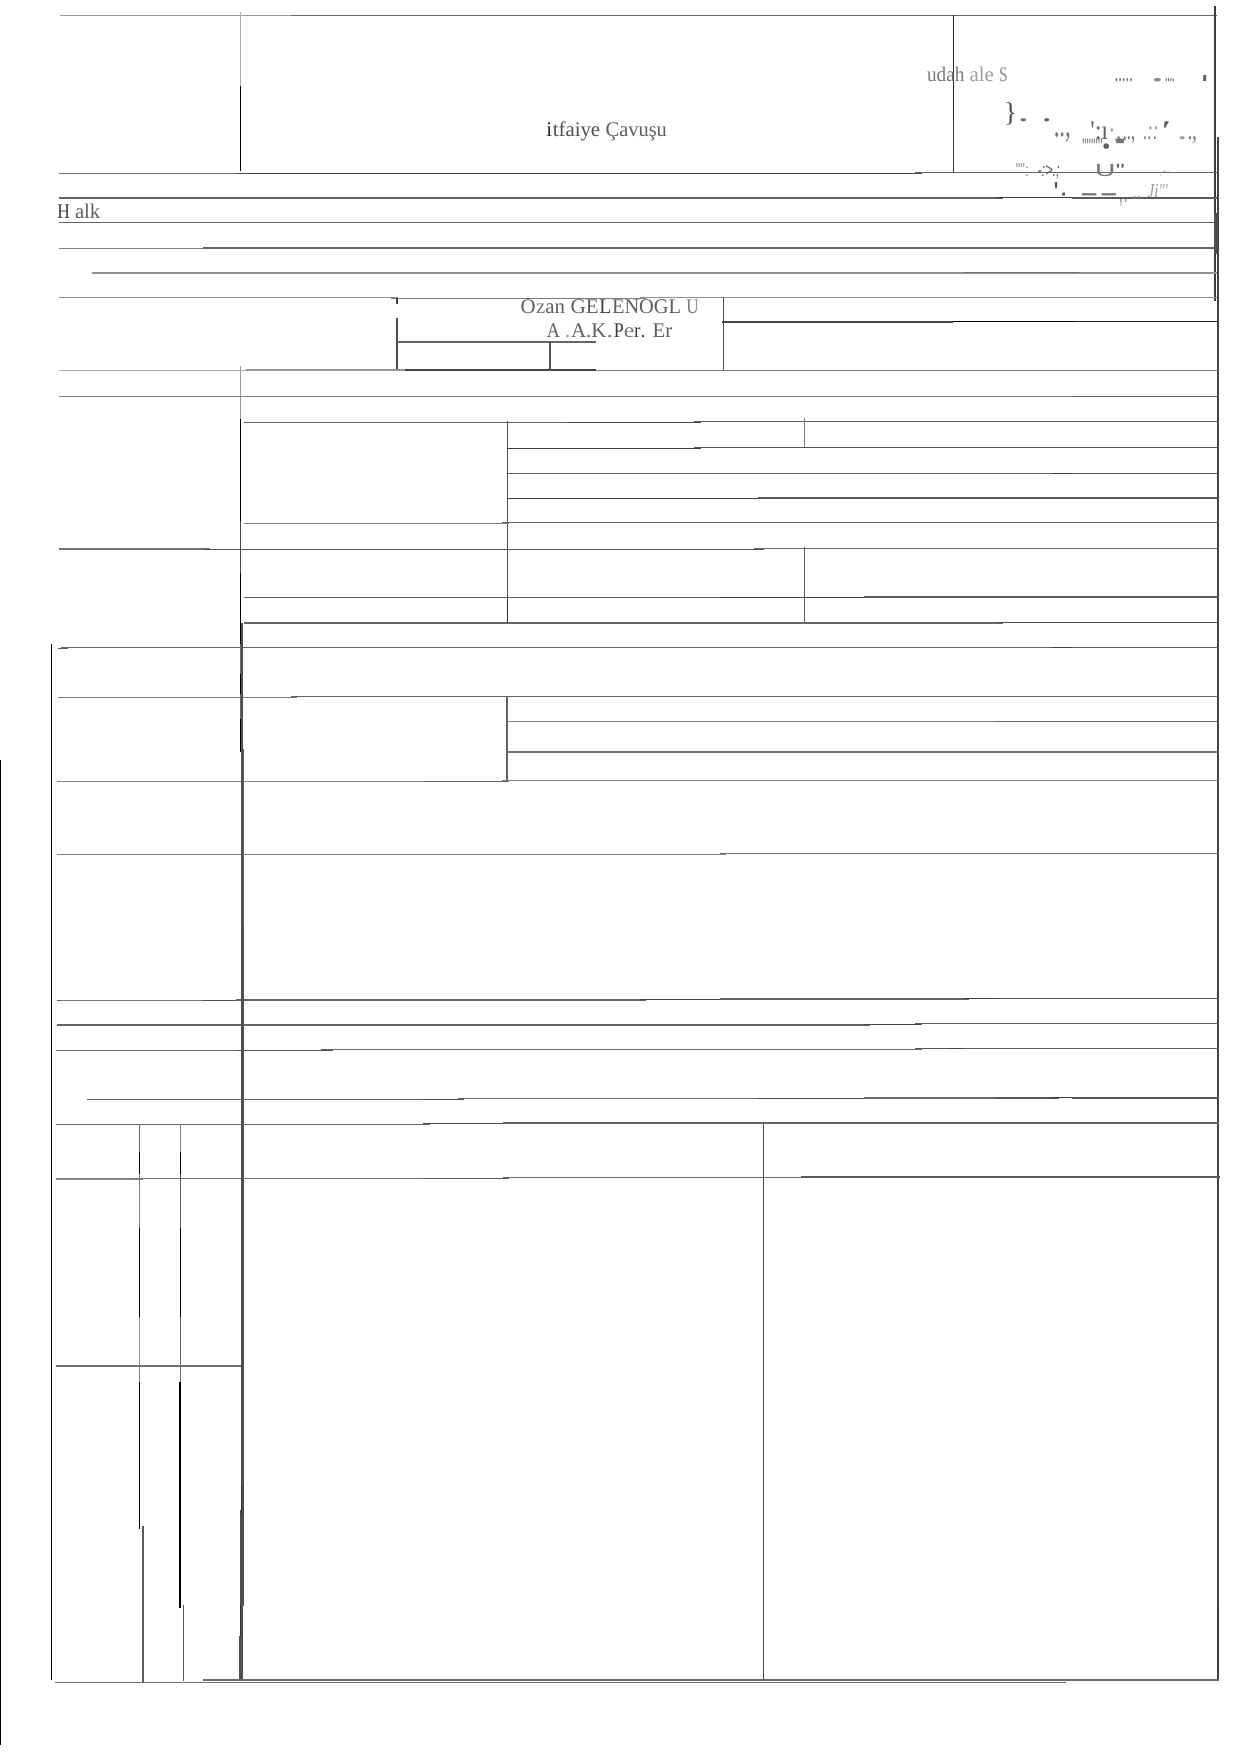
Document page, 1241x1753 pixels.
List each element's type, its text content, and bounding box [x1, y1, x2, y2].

text H alk [57, 199, 103, 223]
text itfaiye Çavuşu [0, 87, 666, 141]
text udah ale s ..... ..... ı [0, 6, 1209, 87]
text "": -:>.; U" .-· [0, 150, 1169, 180]
text }. ..., [1004, 87, 1077, 145]
text ':ı·..., .::' .., [1090, 87, 1232, 146]
text Ozan GELENOGL U A .A.K.Per. Er [520, 295, 702, 342]
